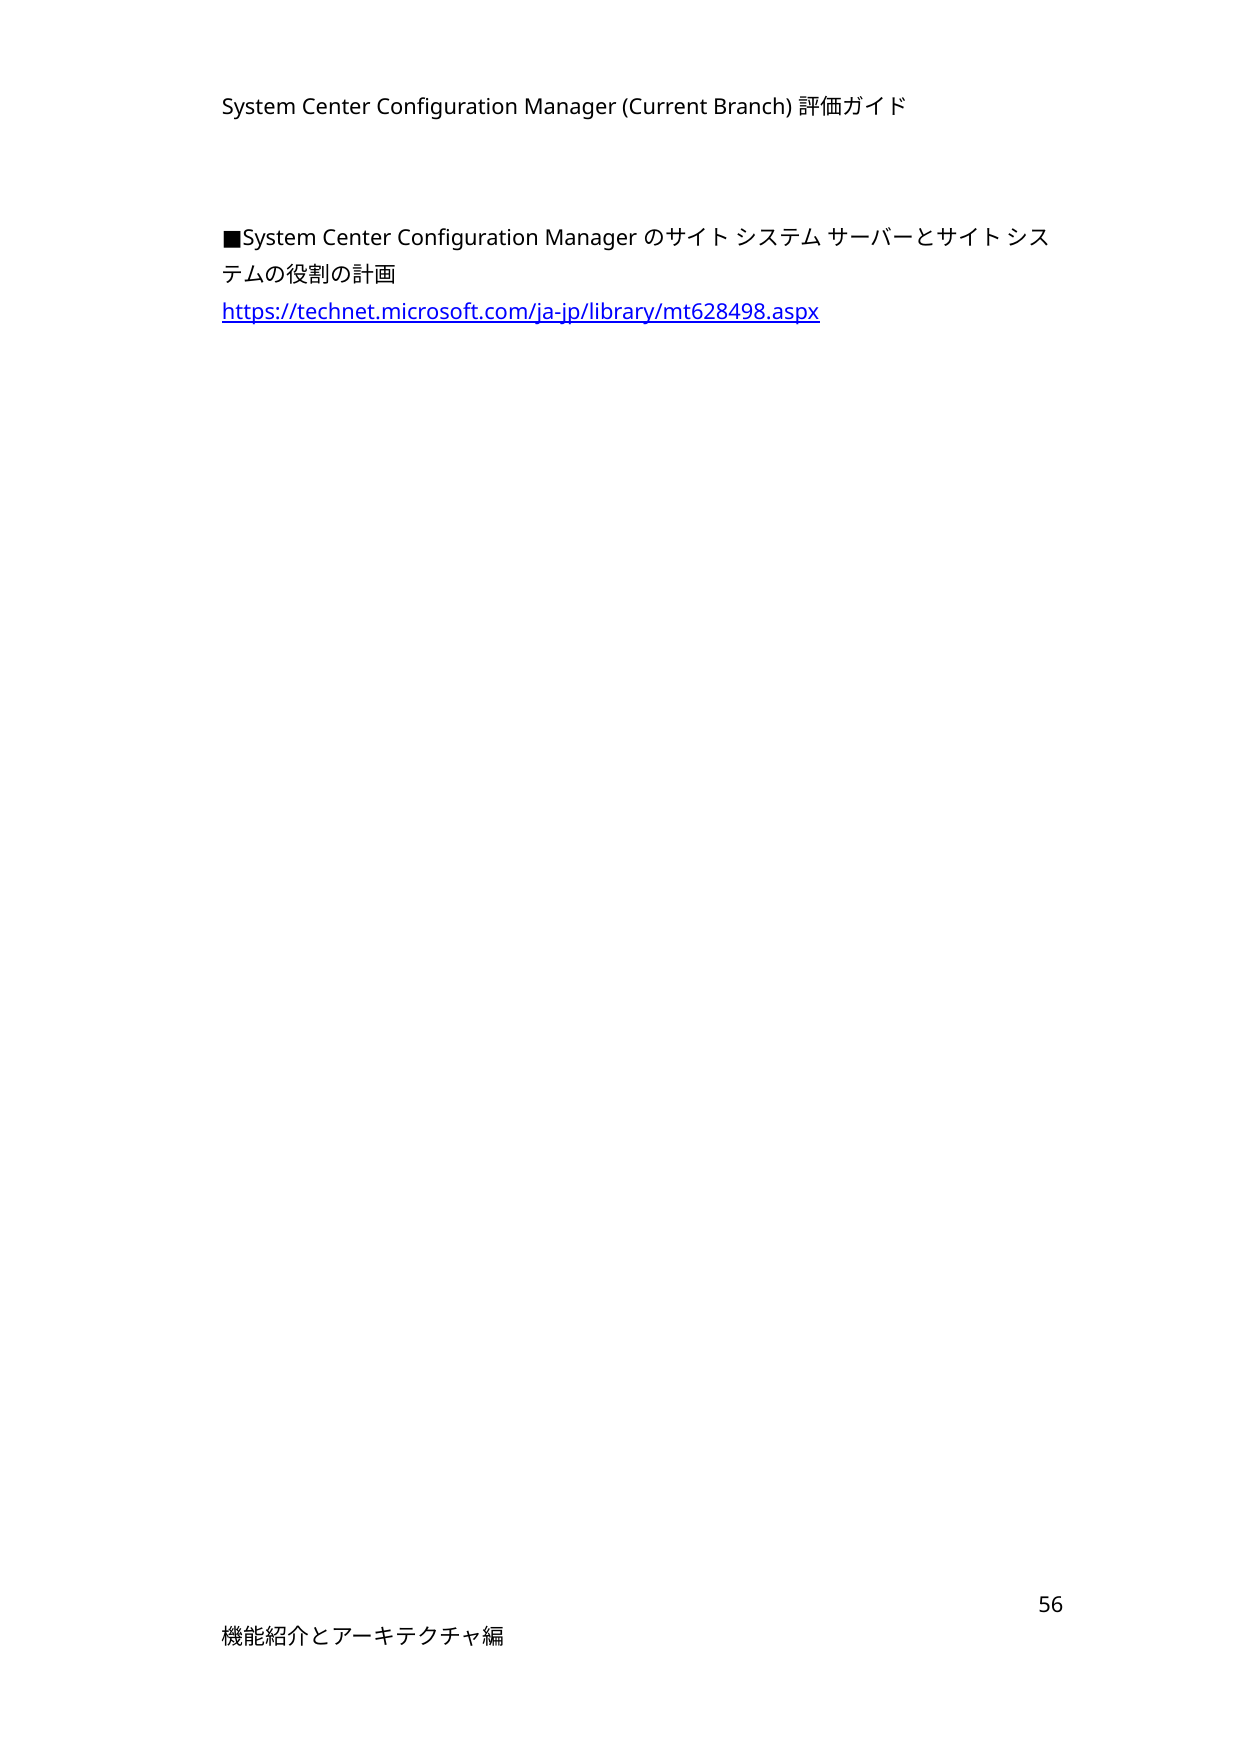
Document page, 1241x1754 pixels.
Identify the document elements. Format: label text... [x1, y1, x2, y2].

text https://technet.microsoft.com/ja-jp/library/mt628498.aspx [222, 292, 1063, 329]
text ■System Center Configuration Manager のサイト システム サーバーとサイト システムの役割の計画 [222, 217, 1063, 292]
